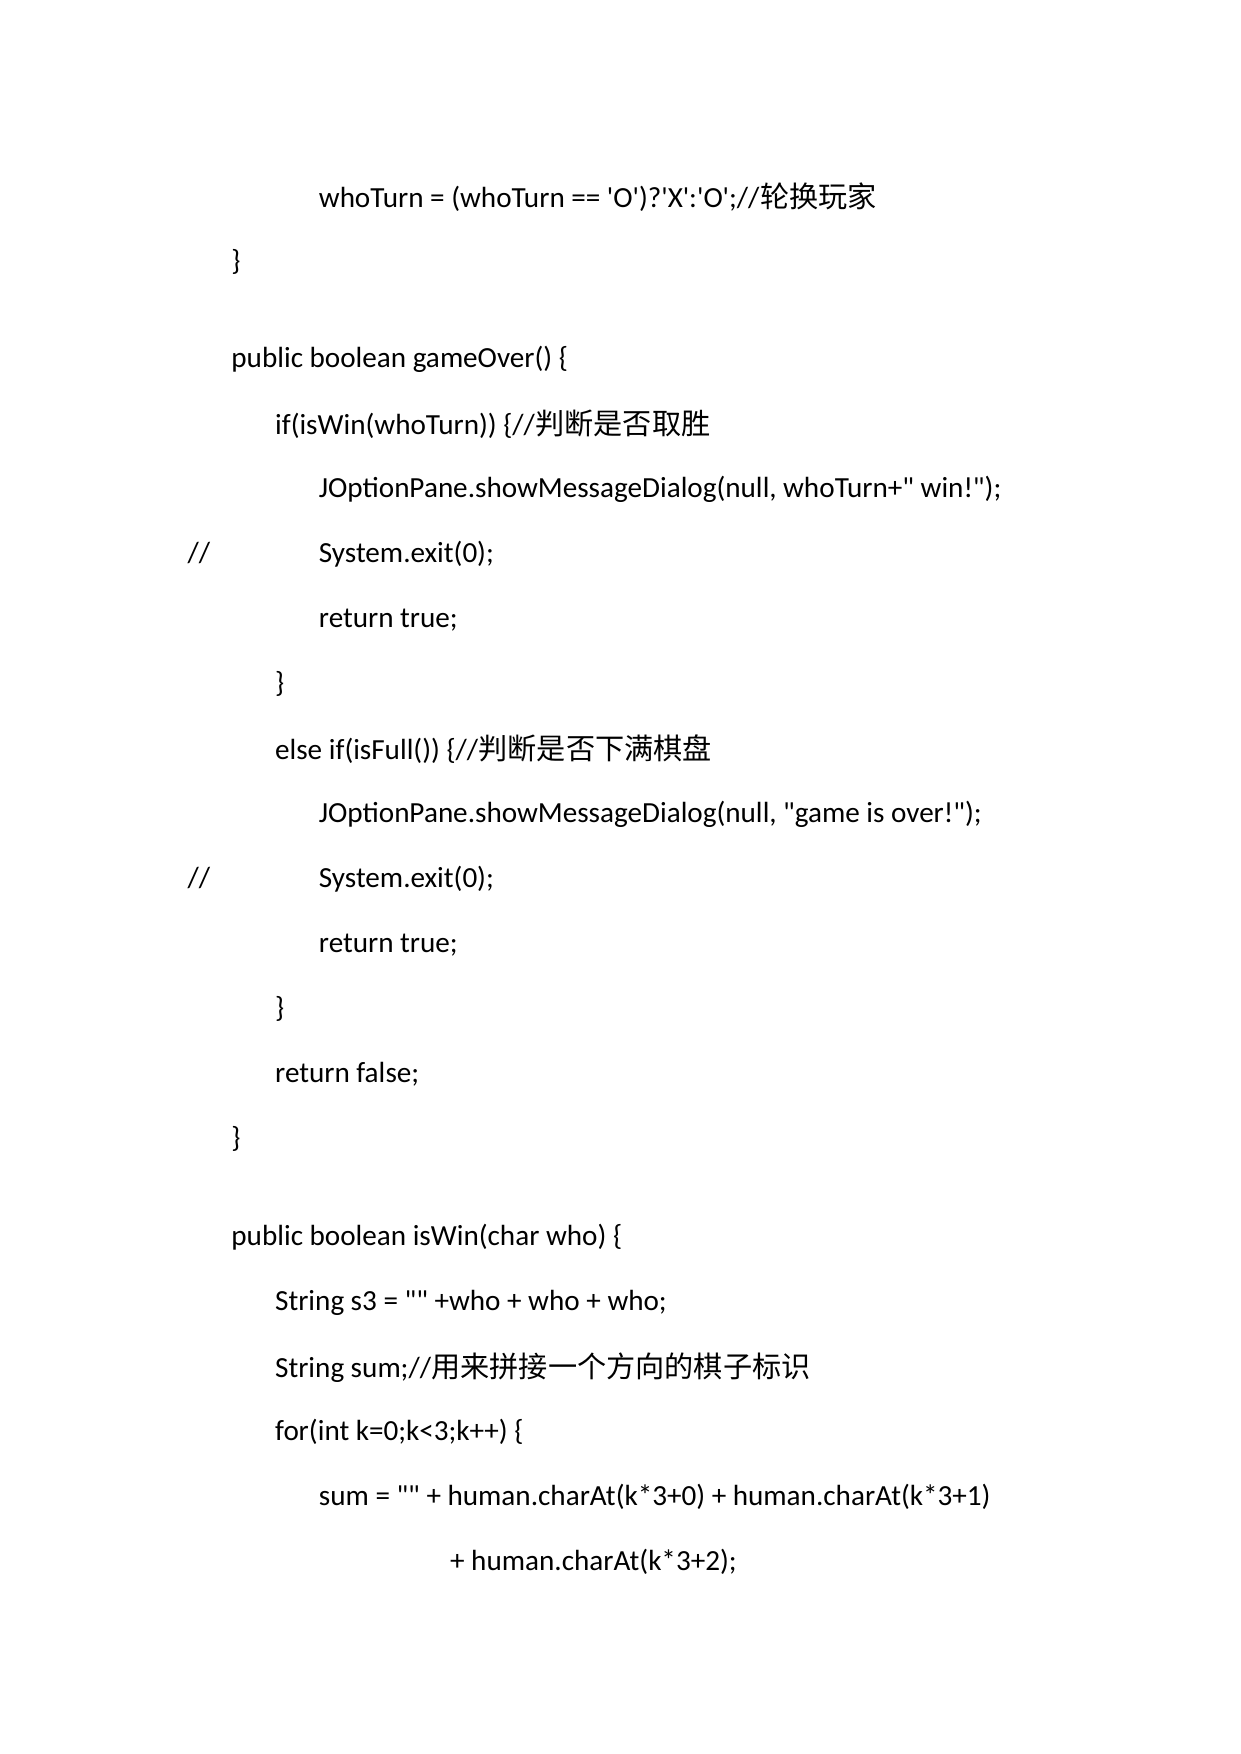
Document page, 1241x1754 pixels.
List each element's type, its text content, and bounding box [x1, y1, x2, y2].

text JOptionPane.showMessageDialog(null, whoTurn+" win!"); [187, 454, 1053, 519]
text // System.exit(0); [187, 844, 1053, 909]
text public boolean gameOver() { [187, 324, 1053, 389]
text for(int k=0;k<3;k++) { [187, 1397, 1053, 1462]
text public boolean isWin(char who) { [187, 1202, 1053, 1267]
text return true; [187, 584, 1053, 649]
text sum = "" + human.charAt(k*3+0) + human.charAt(k*3+1) [187, 1462, 1053, 1527]
text } [187, 227, 1053, 292]
text + human.charAt(k*3+2); [187, 1527, 1053, 1592]
text } [187, 649, 1053, 714]
text } [187, 1104, 1053, 1169]
text } [187, 974, 1053, 1039]
text else if(isFull()) {//判断是否下满棋盘 [187, 714, 1053, 779]
text // System.exit(0); [187, 519, 1053, 584]
text String sum;//用来拼接一个方向的棋子标识 [187, 1332, 1053, 1397]
text JOptionPane.showMessageDialog(null, "game is over!"); [187, 779, 1053, 844]
text return false; [187, 1039, 1053, 1104]
text return true; [187, 909, 1053, 974]
text String s3 = "" +who + who + who; [187, 1267, 1053, 1332]
text whoTurn = (whoTurn == 'O')?'X':'O';//轮换玩家 [187, 162, 1053, 227]
text if(isWin(whoTurn)) {//判断是否取胜 [187, 389, 1053, 454]
